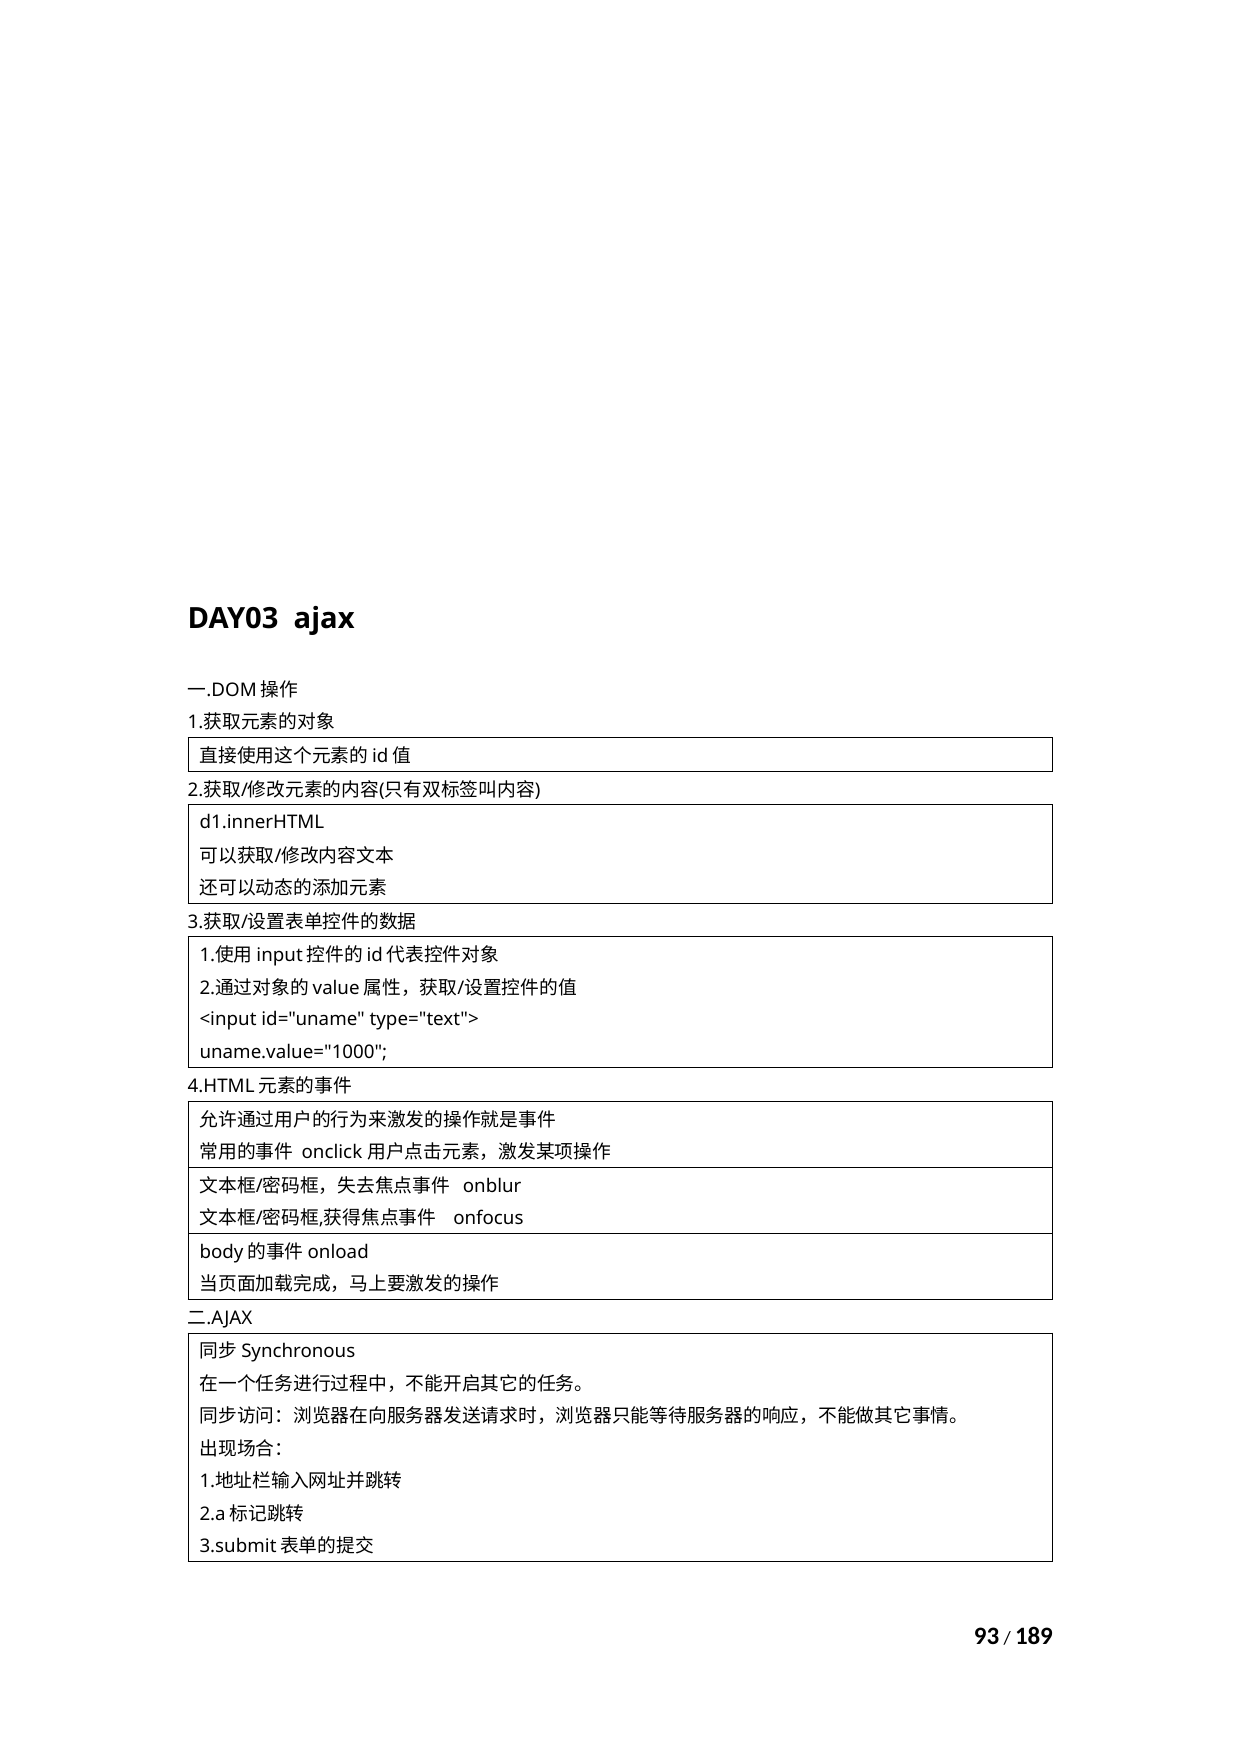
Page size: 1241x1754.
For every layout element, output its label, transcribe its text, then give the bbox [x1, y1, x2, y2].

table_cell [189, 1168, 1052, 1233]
subtitle DAY03 ajax [187, 584, 1053, 649]
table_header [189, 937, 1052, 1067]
text 4.HTML元素的事件 [187, 1068, 1053, 1101]
text 2.获取/修改元素的内容(只有双标签叫内容) [187, 772, 1053, 804]
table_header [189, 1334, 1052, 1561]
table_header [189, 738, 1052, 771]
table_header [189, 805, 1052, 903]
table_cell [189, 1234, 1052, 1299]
text 3.获取/设置表单控件的数据 [187, 904, 1053, 936]
text 一.DOM操作 [187, 672, 1053, 704]
text 1.获取元素的对象 [187, 704, 1053, 737]
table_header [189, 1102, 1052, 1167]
text 二.AJAX [187, 1300, 1053, 1332]
